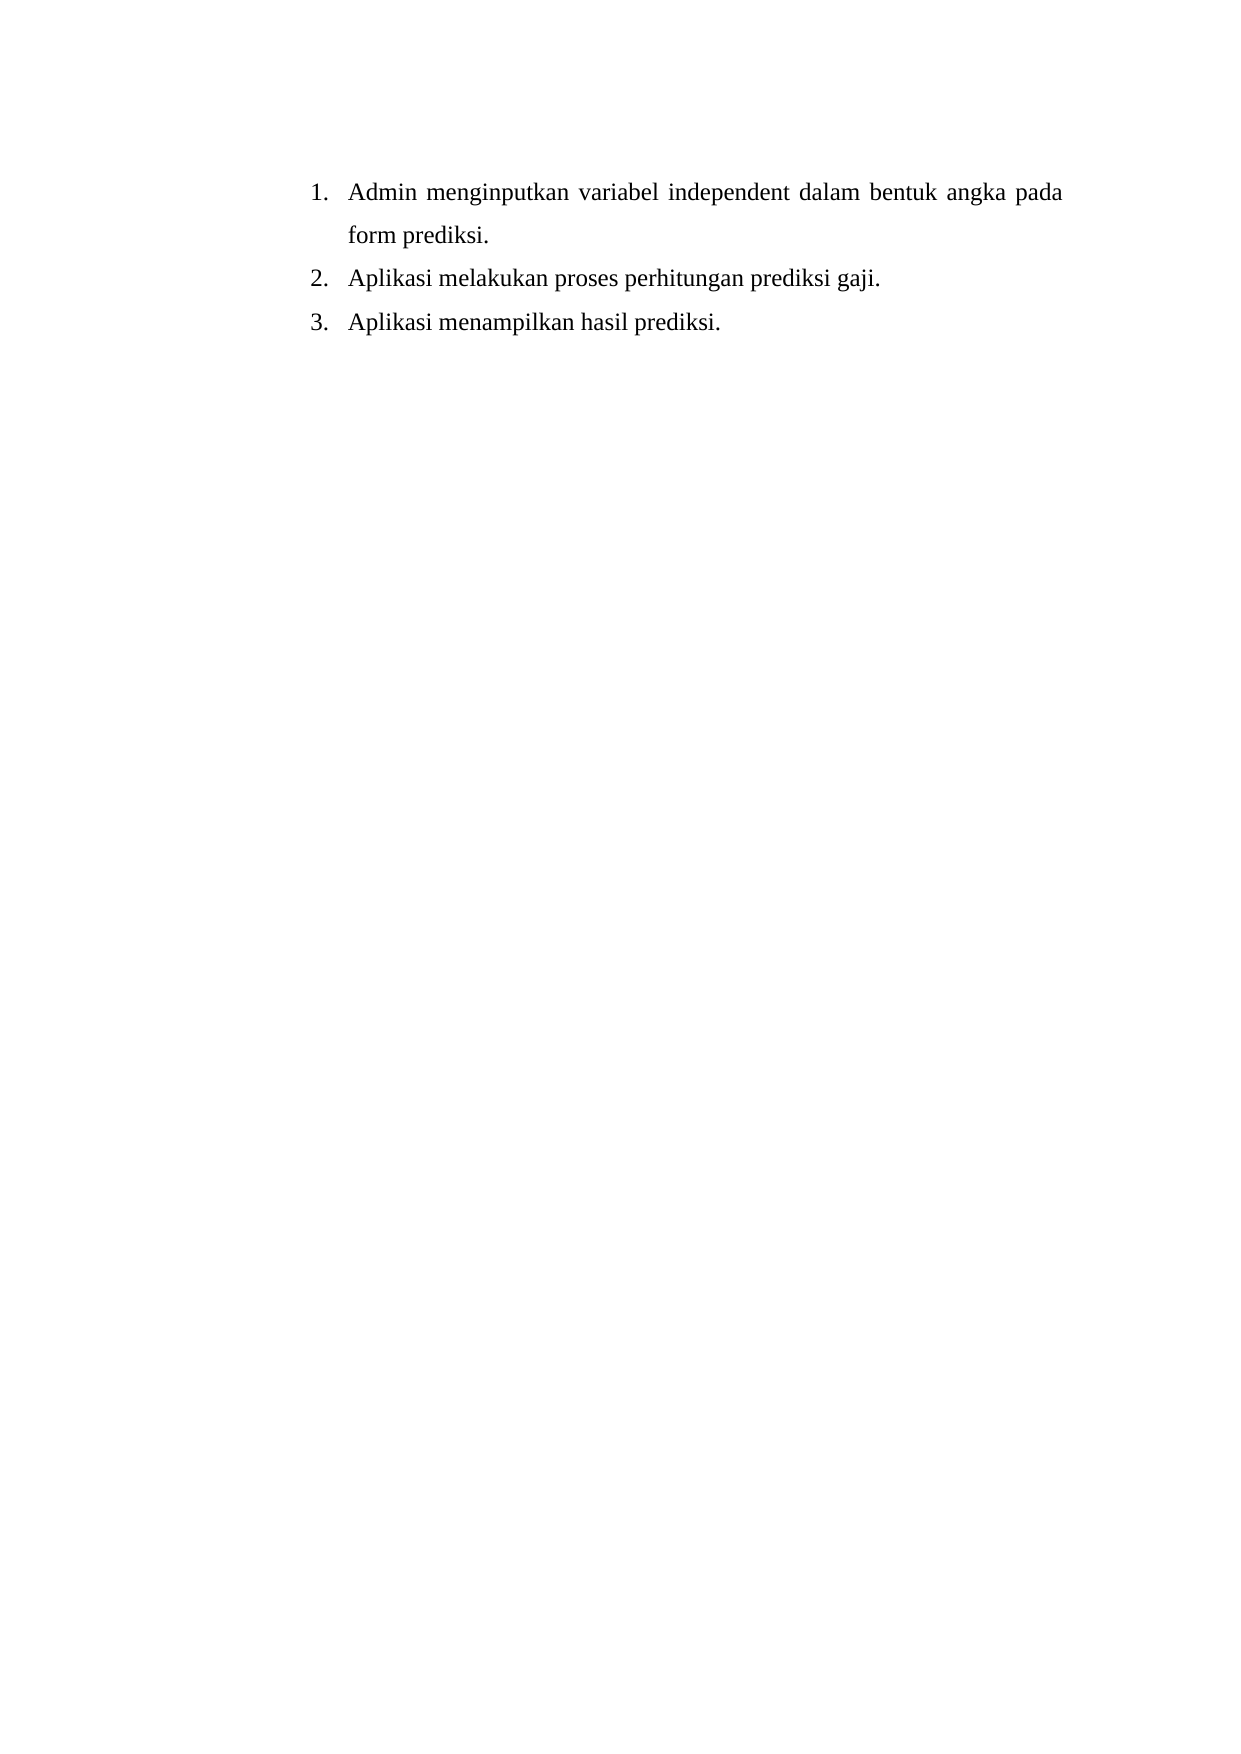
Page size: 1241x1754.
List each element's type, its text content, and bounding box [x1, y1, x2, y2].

list Admin menginputkan variabel independent dalam bentuk angka pada form prediksi. [310, 177, 1063, 249]
list Aplikasi menampilkan hasil prediksi. [310, 307, 1063, 335]
list Aplikasi melakukan proses perhitungan prediksi gaji. [310, 263, 1063, 292]
